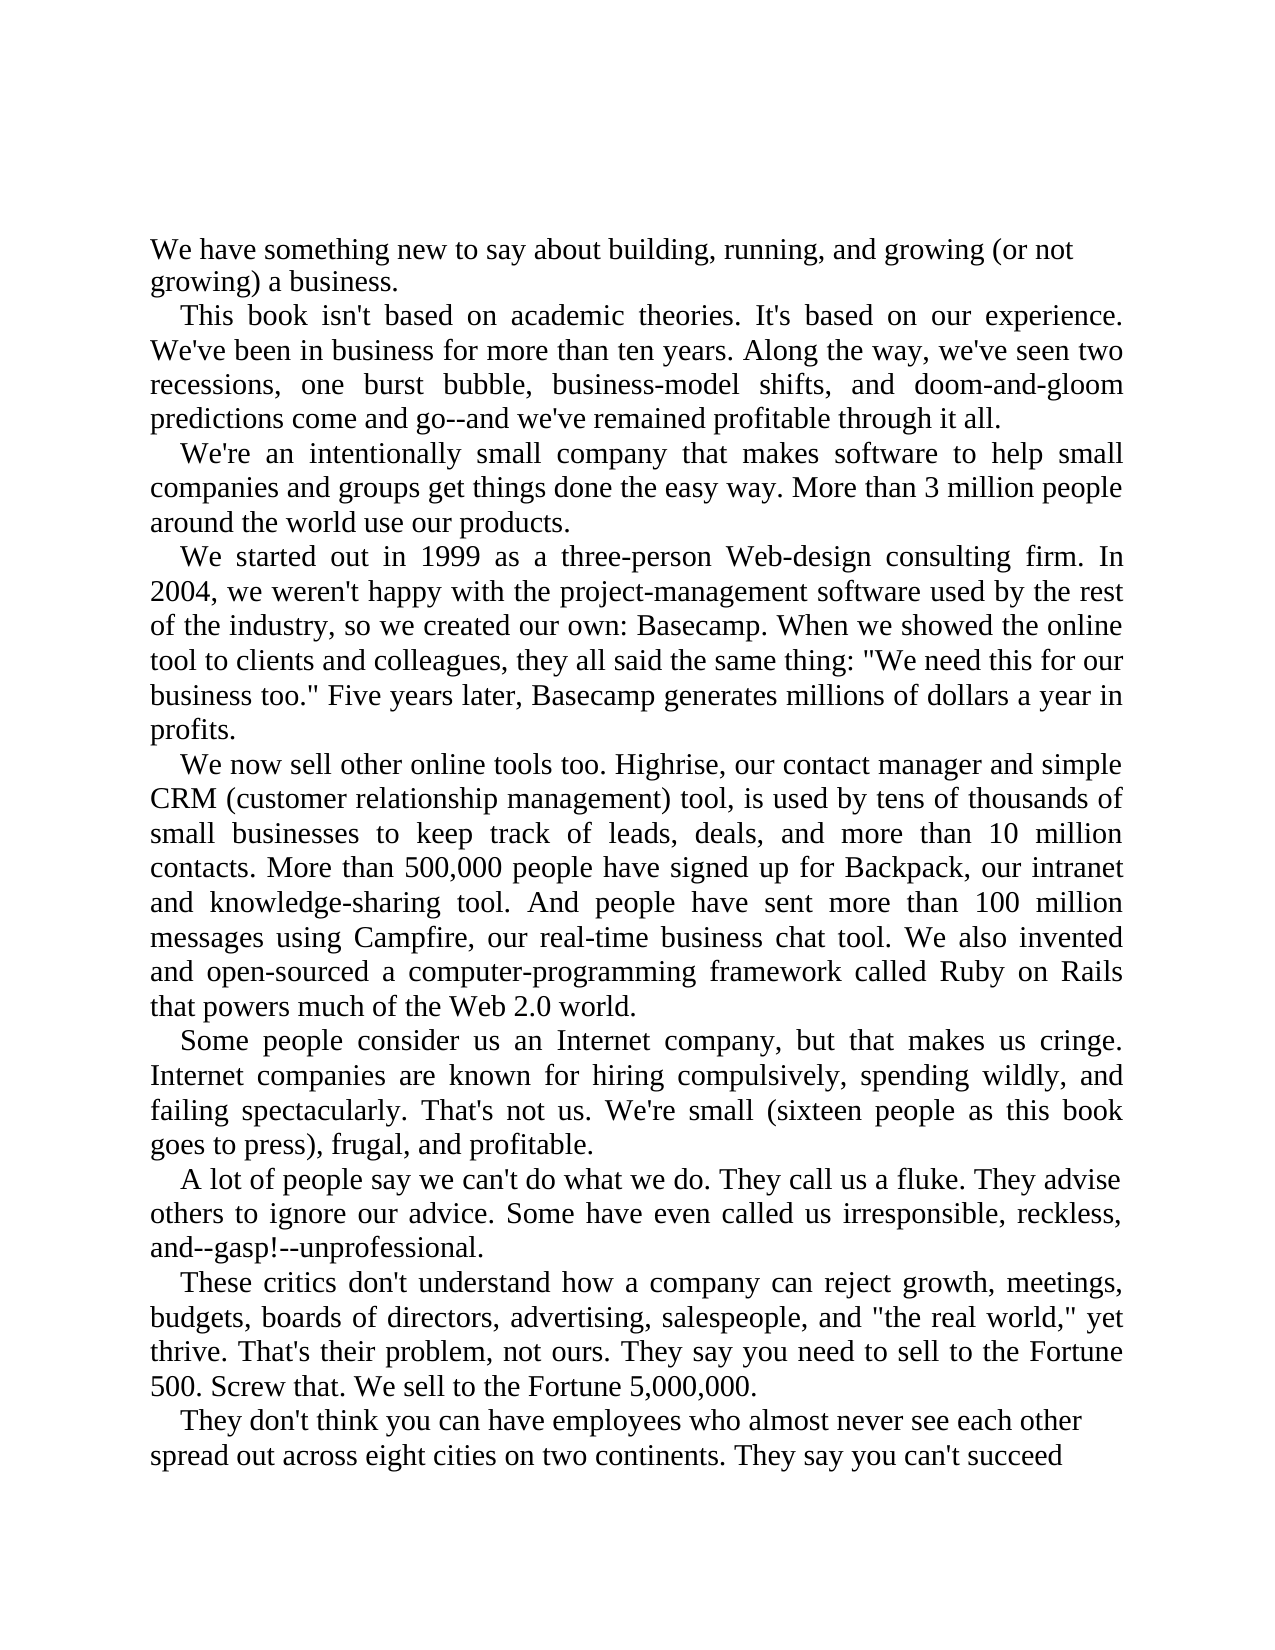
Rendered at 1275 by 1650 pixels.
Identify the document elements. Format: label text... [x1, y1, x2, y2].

text We have something new to say about building, running, and growing (or not growing) a business. [150, 233, 1127, 298]
text We're an intentionally small company that makes software to help small companies and groups get things done the easy way. More than 3 million people around the world use our products. [150, 436, 1125, 539]
text We started out in 1999 as a three-person Web-design consulting firm. In 2004, we weren't happy with the project-management software used by the rest of the industry, so we created our own: Basecamp. When we showed the online tool to clients and colleagues, they all said the same thing: "We need this for our business too." Five years later, Basecamp generates millions of dollars a year in profits. [150, 539, 1125, 746]
text We now sell other online tools too. Highrise, our contact manager and simple CRM (customer relationship management) tool, is used by tens of thousands of small businesses to keep track of leads, deals, and more than 10 million contacts. More than 500,000 people have signed up for Backpack, our intranet and knowledge-sharing tool. And people have sent more than 100 million messages using Campfire, our real-time business chat tool. We also invented and open-sourced a computer-programming framework called Ruby on Rails that powers much of the Web 2.0 world. [150, 746, 1124, 1023]
text These critics don't understand how a company can reject growth, meetings, budgets, boards of directors, advertising, salespeople, and "the real world," yet thrive. That's their problem, not ours. They say you need to sell to the Fortune 500. Screw that. We sell to the Fortune 5,000,000. [150, 1265, 1125, 1403]
text They don't think you can have employees who almost never see each other spread out across eight cities on two continents. They say you can't succeed [150, 1403, 1127, 1472]
text This book isn't based on academic theories. It's based on our experience. We've been in business for more than ten years. Along the way, we've seen two recessions, one burst bubble, business-model shifts, and doom-and-gloom predictions come and go--and we've remained profitable through it all. [150, 298, 1125, 436]
text Some people consider us an Internet company, but that makes us cringe. Internet companies are known for hiring compulsively, spending wildly, and failing spectacularly. That's not us. We're small (sixteen people as this book goes to press), frugal, and profitable. [150, 1023, 1125, 1161]
text A lot of people say we can't do what we do. They call us a fluke. They advise others to ignore our advice. Some have even called us irresponsible, reckless, and--gasp!--unprofessional. [150, 1162, 1124, 1265]
